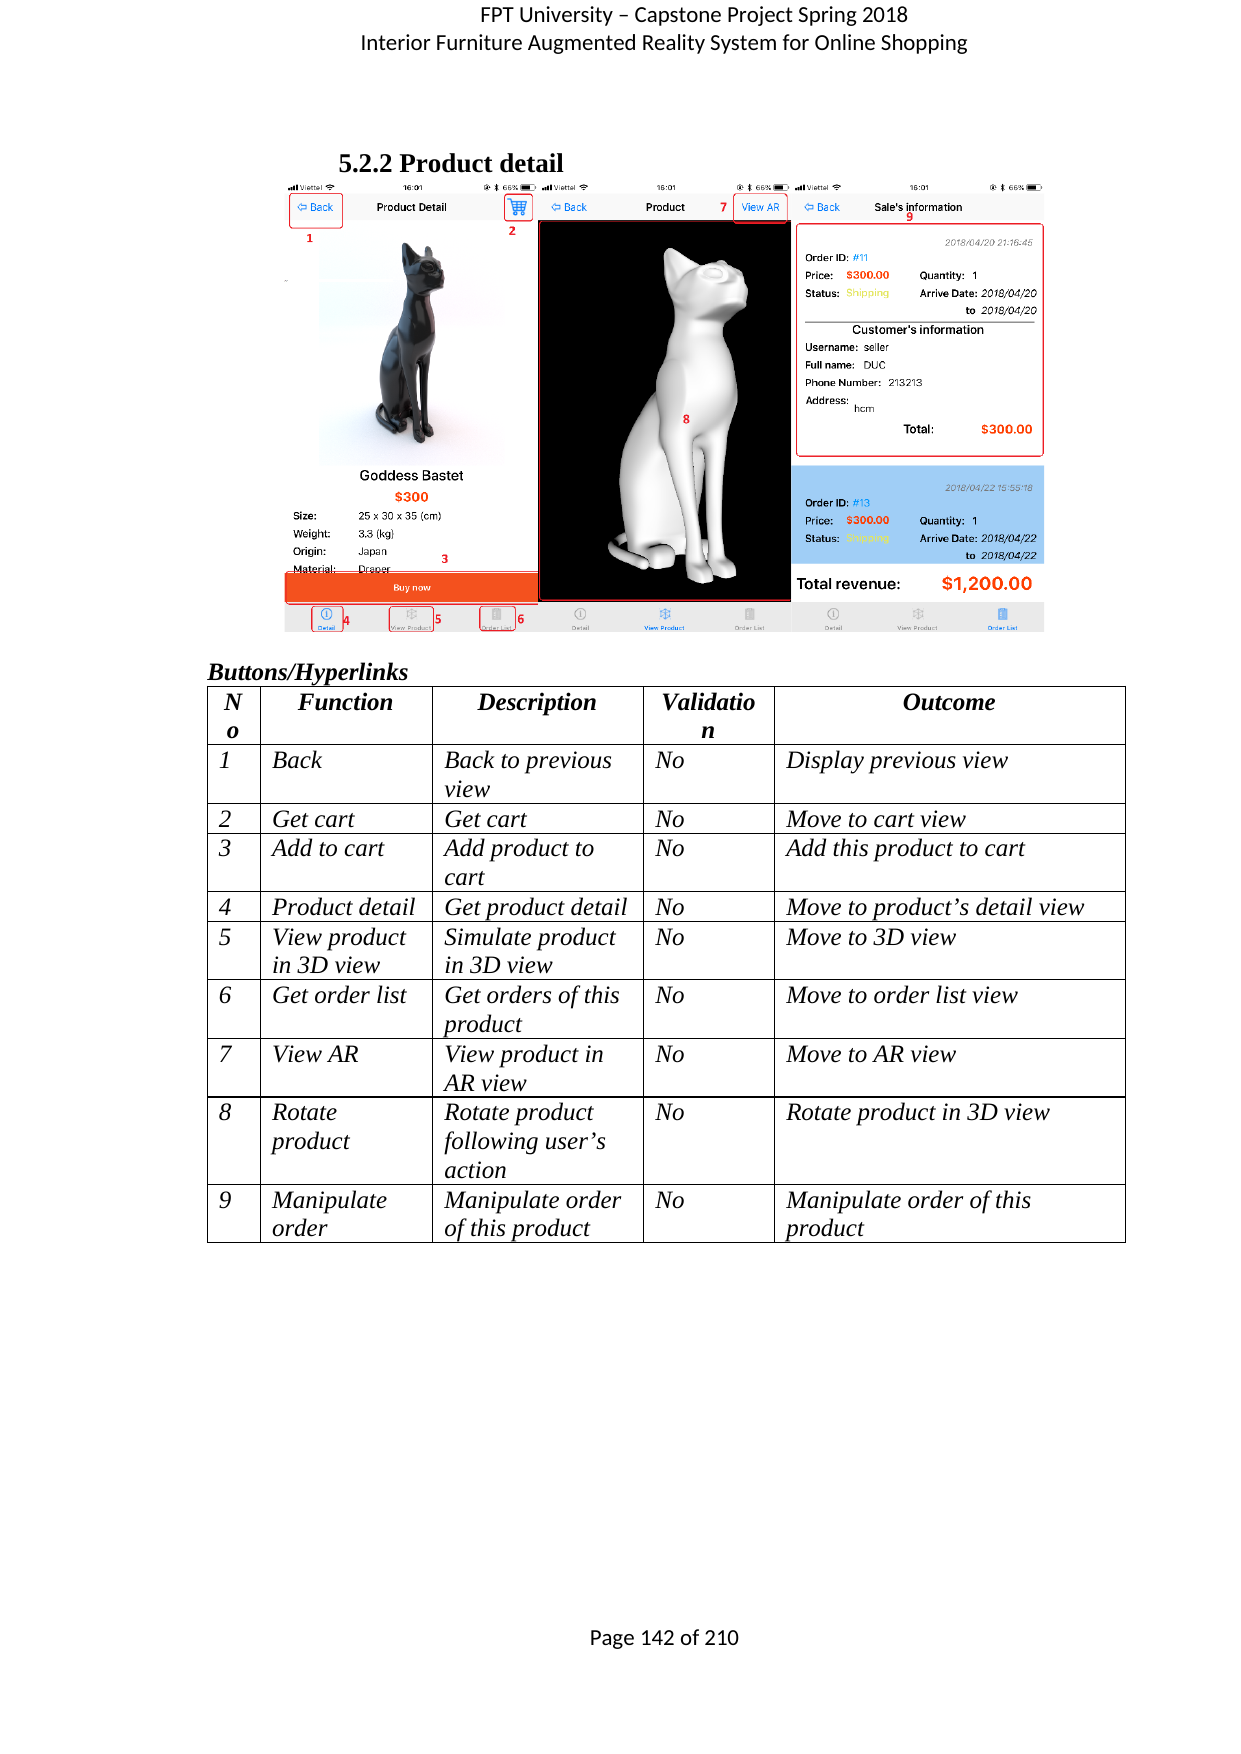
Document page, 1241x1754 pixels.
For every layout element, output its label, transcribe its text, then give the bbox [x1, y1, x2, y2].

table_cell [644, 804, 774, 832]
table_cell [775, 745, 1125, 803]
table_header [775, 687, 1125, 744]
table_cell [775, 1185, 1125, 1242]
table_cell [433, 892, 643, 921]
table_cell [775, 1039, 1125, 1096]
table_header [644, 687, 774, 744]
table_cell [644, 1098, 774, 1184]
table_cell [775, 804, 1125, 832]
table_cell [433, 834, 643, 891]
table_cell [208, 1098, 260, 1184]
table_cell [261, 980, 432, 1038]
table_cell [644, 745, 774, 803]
picture [284, 181, 1045, 632]
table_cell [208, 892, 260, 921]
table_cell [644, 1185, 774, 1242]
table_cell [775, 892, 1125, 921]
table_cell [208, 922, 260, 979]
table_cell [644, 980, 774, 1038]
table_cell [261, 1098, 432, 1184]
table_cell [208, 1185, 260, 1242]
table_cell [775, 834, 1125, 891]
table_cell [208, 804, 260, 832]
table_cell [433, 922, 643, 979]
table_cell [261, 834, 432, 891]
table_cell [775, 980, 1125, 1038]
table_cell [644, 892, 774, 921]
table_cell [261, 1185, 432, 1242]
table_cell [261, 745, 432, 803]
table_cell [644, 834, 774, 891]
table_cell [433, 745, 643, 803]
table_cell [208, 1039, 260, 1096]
text Buttons/Hyperlinks [207, 657, 1122, 686]
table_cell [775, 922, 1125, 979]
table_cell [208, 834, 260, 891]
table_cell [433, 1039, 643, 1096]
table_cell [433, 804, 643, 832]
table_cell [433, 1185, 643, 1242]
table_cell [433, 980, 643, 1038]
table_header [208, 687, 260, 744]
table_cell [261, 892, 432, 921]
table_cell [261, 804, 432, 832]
subtitle 5.2.2 Product detail [338, 147, 1122, 178]
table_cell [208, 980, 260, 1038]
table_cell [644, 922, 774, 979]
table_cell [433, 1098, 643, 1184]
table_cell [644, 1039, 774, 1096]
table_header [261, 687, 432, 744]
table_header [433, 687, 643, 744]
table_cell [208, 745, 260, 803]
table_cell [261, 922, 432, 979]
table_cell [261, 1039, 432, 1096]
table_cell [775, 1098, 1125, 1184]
